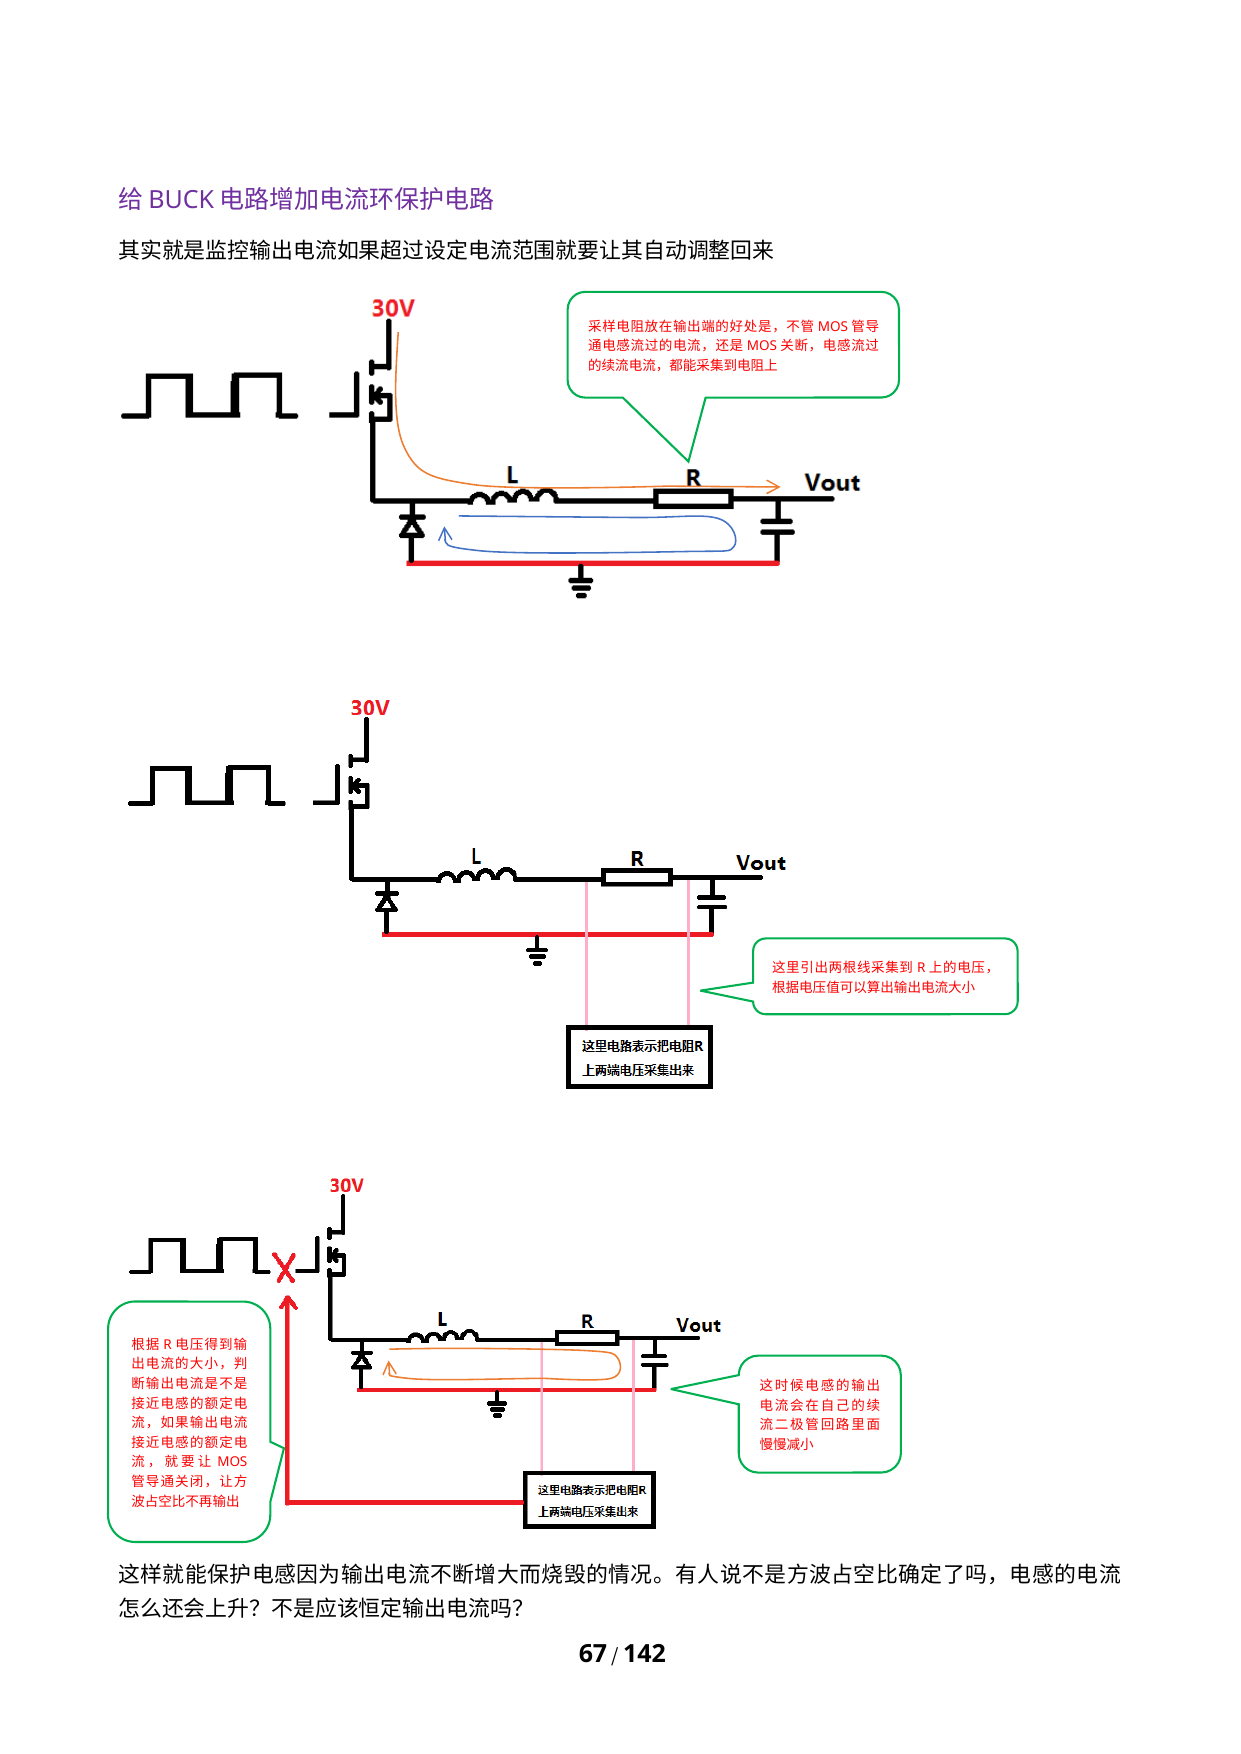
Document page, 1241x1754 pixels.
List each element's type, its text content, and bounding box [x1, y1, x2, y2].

picture [118, 1148, 742, 1542]
text 其实就是监控输出电流如果超过设定电流范围就要让其自动调整回来 [118, 231, 1122, 265]
picture [680, 1369, 742, 1459]
picture [118, 265, 871, 608]
text 这样就能保护电感因为输出电流不断增大而烧毁的情况。有人说不是方波占空比确定了吗，电感的电流怎么还会上升？不是应该恒定输出电流吗？ [118, 1556, 1122, 1624]
picture [712, 940, 811, 1013]
picture [569, 293, 871, 458]
text 给BUCK电路增加电流环保护电路 [118, 163, 1122, 231]
picture [118, 1303, 282, 1540]
picture [118, 672, 811, 1102]
